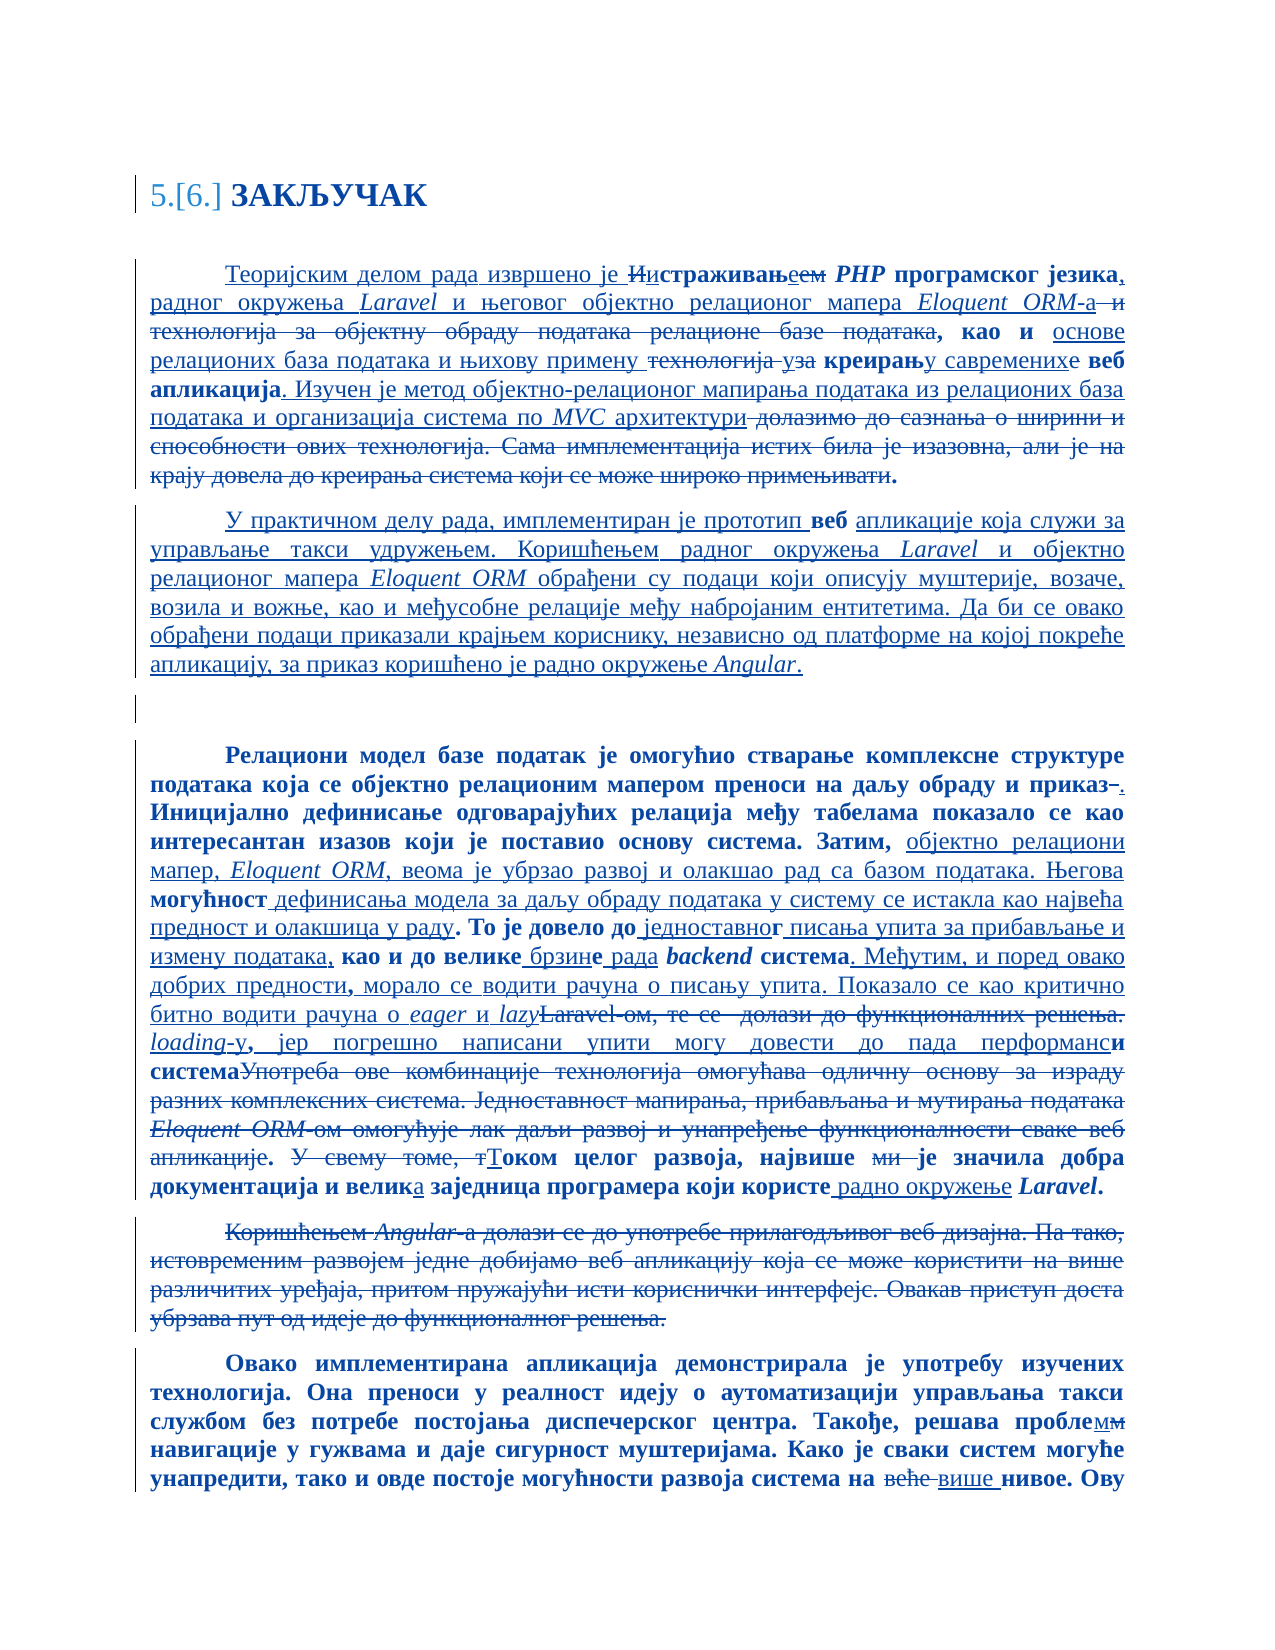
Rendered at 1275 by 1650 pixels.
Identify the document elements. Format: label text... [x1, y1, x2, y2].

text веб [150, 505, 1125, 559]
text веб [150, 647, 1125, 678]
text Релациони модел базе податак је омогућио стварање комплексне структуре података која се објектно релационим мапером преноси на даљу обраду и приказИницијално дефинисање одговарајућих релација међу табелама показало се као интересантан изазов који је поставио основу система. Затим, могућност. То је довело дог као и до великее backend система, ,и система. оком целог развоја, највише је значила добра документација и велик заједница програмера који користе Laravel. [150, 740, 1125, 1101]
text страживањ PHP програмског језика, као и креирањ веб апликација. [150, 448, 1125, 489]
text веб [150, 589, 1125, 617]
text страживањ PHP програмског језика, као и креирањ веб апликација. [150, 259, 1125, 447]
subtitle ЗАКЉУЧАК [150, 175, 1125, 213]
text веб [150, 618, 1125, 645]
text веб [150, 560, 1125, 588]
text Релациони модел базе податак је омогућио стварање комплексне структуре података која се објектно релационим мапером преноси на даљу обраду и приказИницијално дефинисање одговарајућих релација међу табелама показало се као интересантан изазов који је поставио основу система. Затим, могућност. То је довело дог као и до великее backend система, ,и система. оком целог развоја, највише је значила добра документација и велик заједница програмера који користе Laravel. [150, 1131, 1125, 1200]
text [150, 1348, 1125, 1492]
